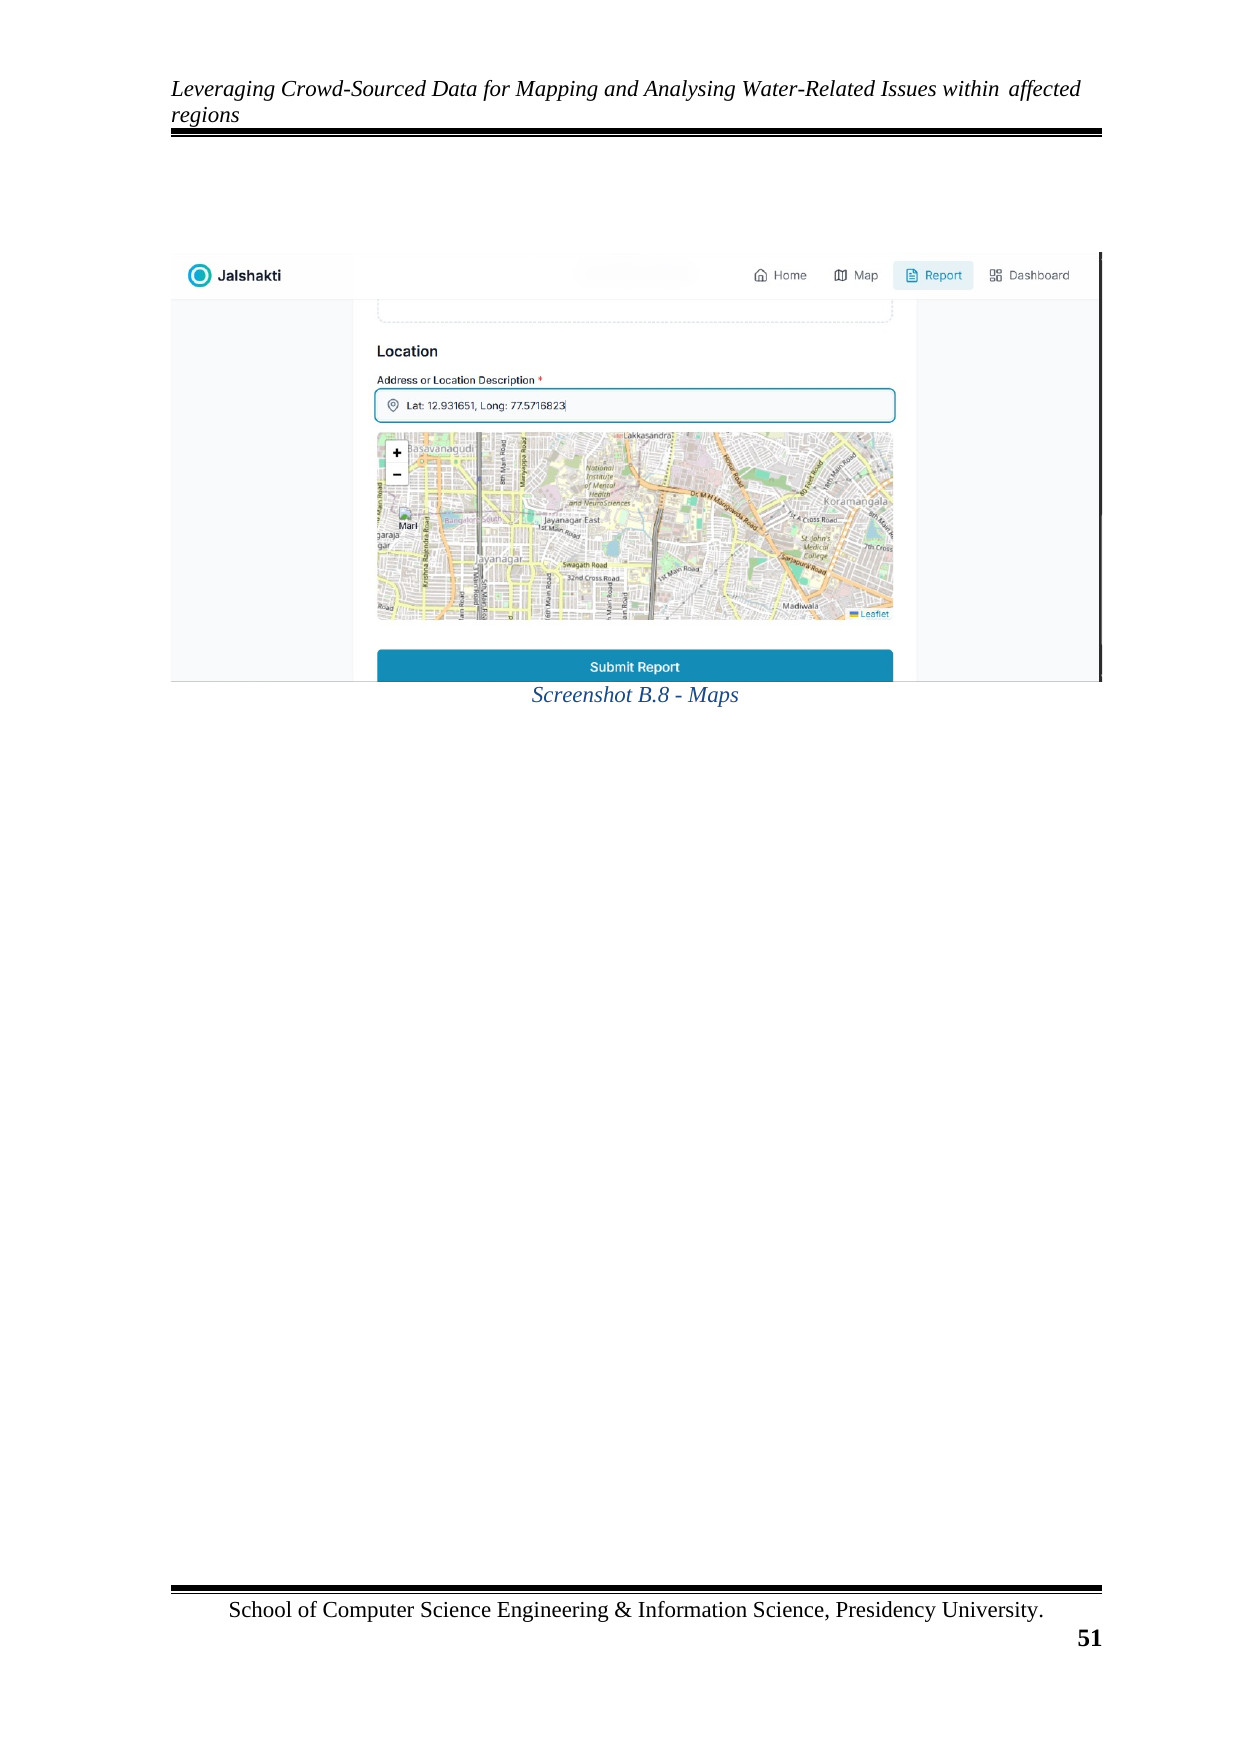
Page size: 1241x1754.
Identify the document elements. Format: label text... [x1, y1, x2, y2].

picture [170, 252, 1103, 682]
text Screenshot B.8 - Maps [171, 682, 1102, 708]
